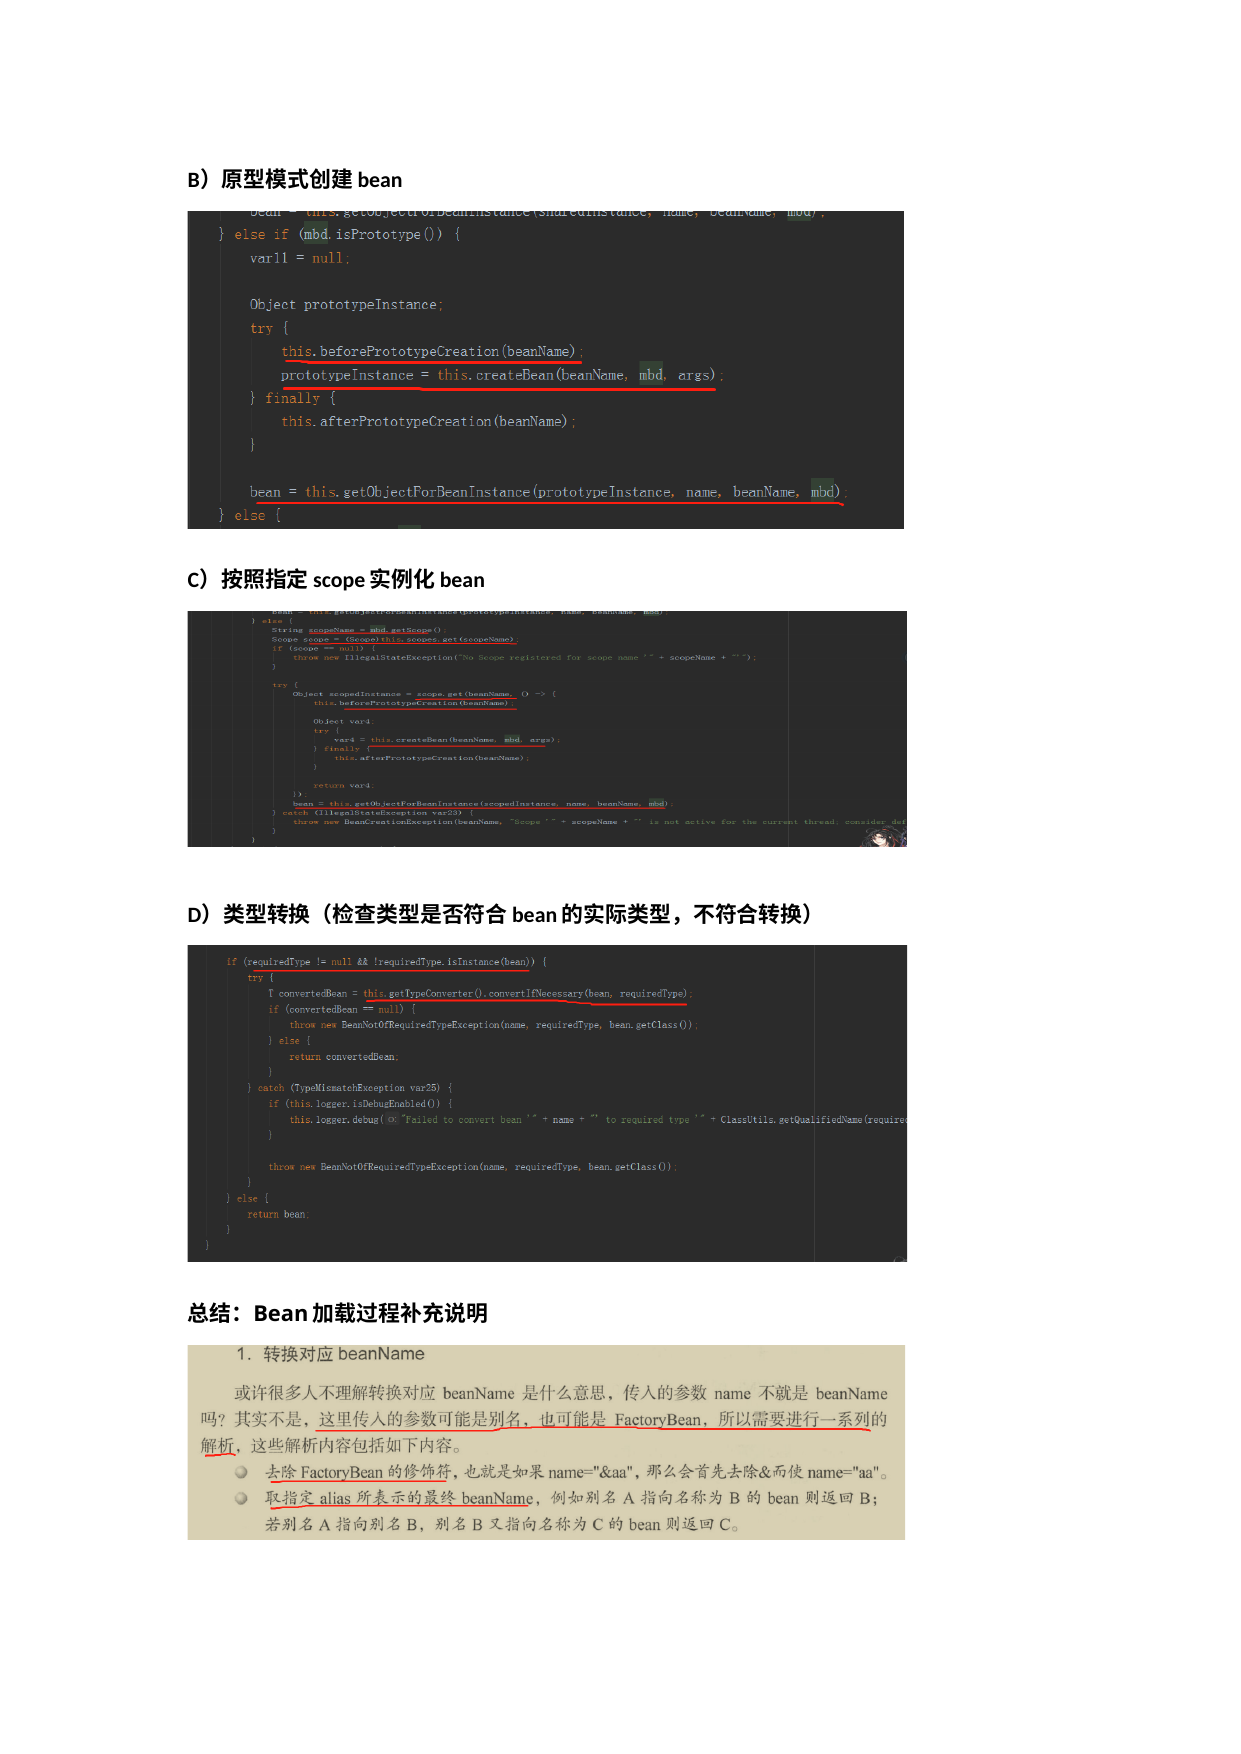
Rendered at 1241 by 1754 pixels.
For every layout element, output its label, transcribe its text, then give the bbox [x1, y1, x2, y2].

subtitle 总结：Bean加载过程补充说明 [187, 1296, 1053, 1328]
subtitle D）类型转换（检查类型是否符合bean的实际类型，不符合转换） [187, 896, 1053, 929]
picture [187, 1345, 906, 1540]
picture [187, 945, 908, 1262]
picture [187, 211, 904, 529]
picture [187, 611, 907, 847]
subtitle C）按照指定scope实例化bean [187, 562, 1053, 594]
subtitle B）原型模式创建bean [187, 162, 1053, 194]
